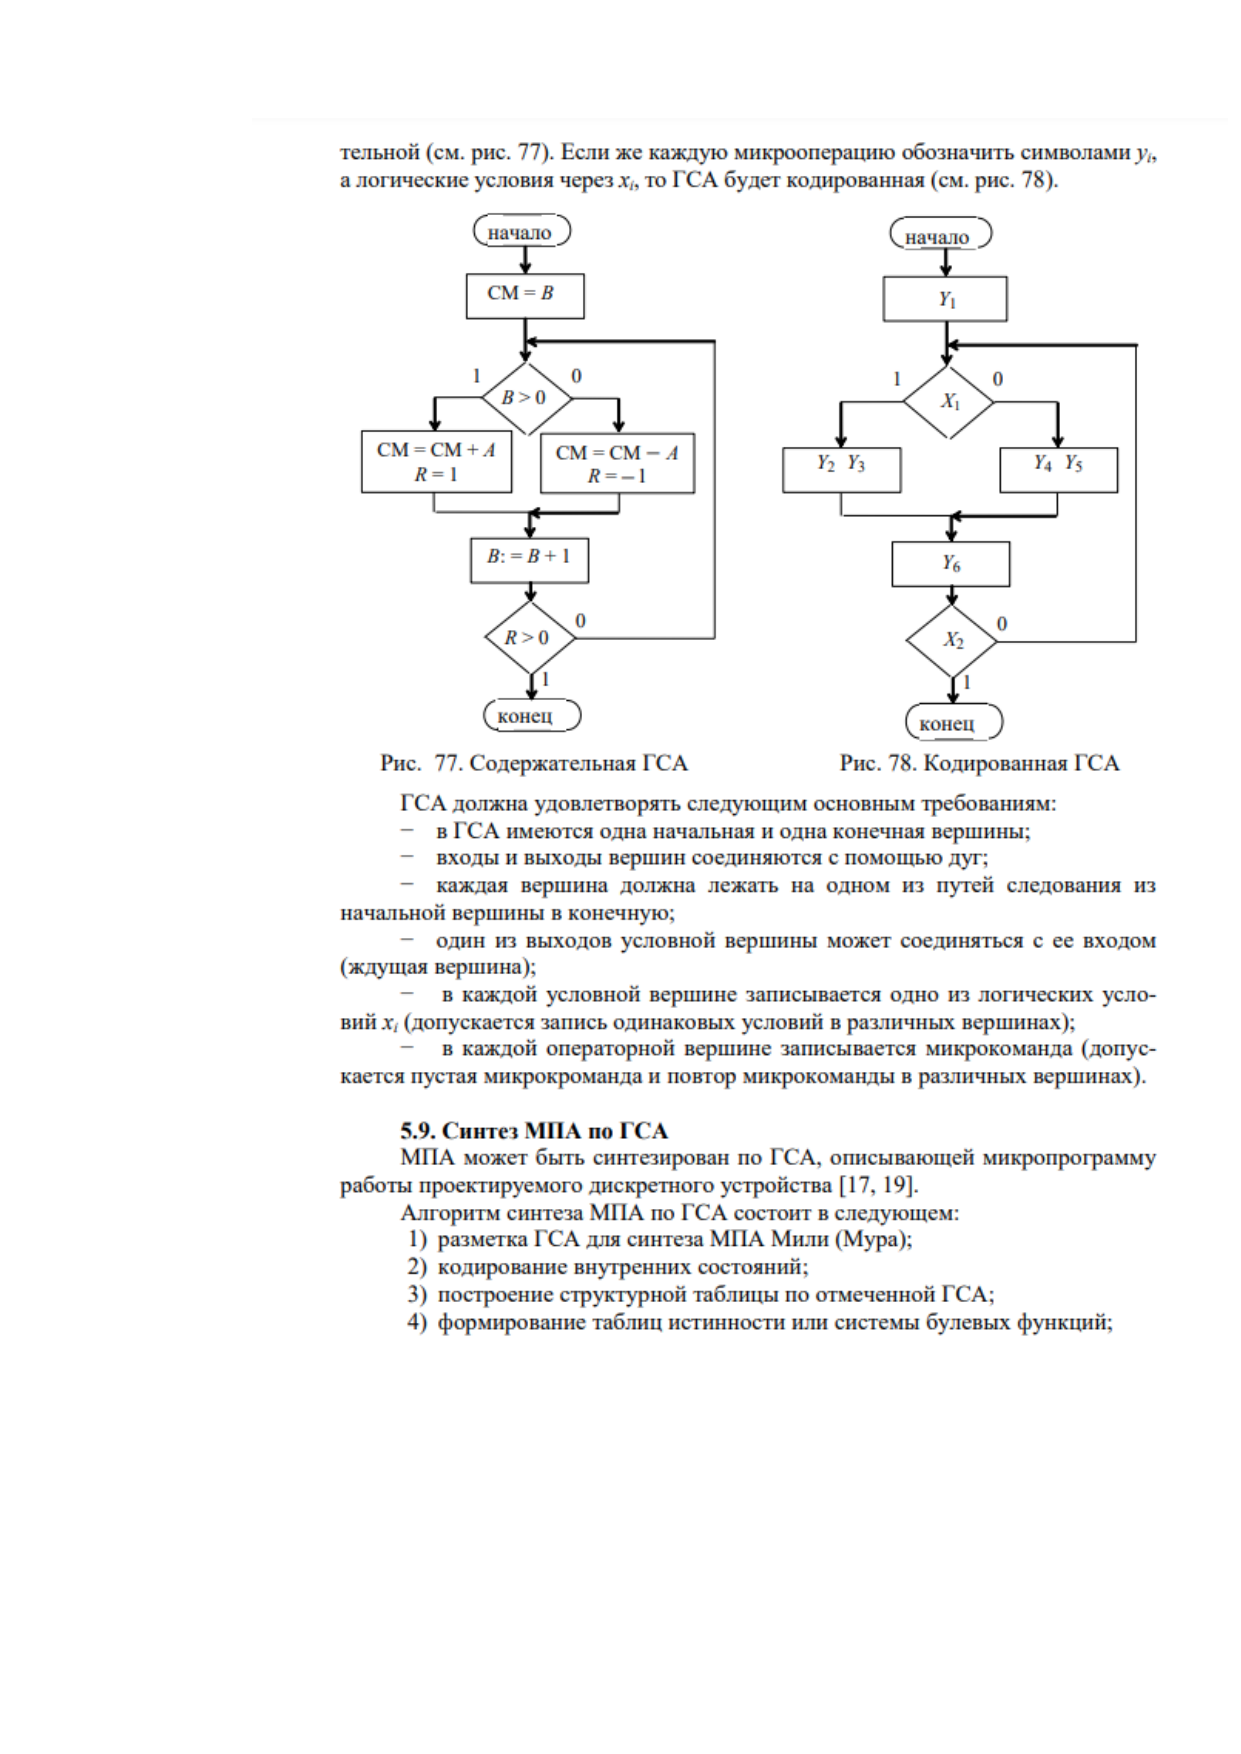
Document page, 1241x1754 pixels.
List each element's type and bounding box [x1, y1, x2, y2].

picture [252, 118, 1228, 1342]
